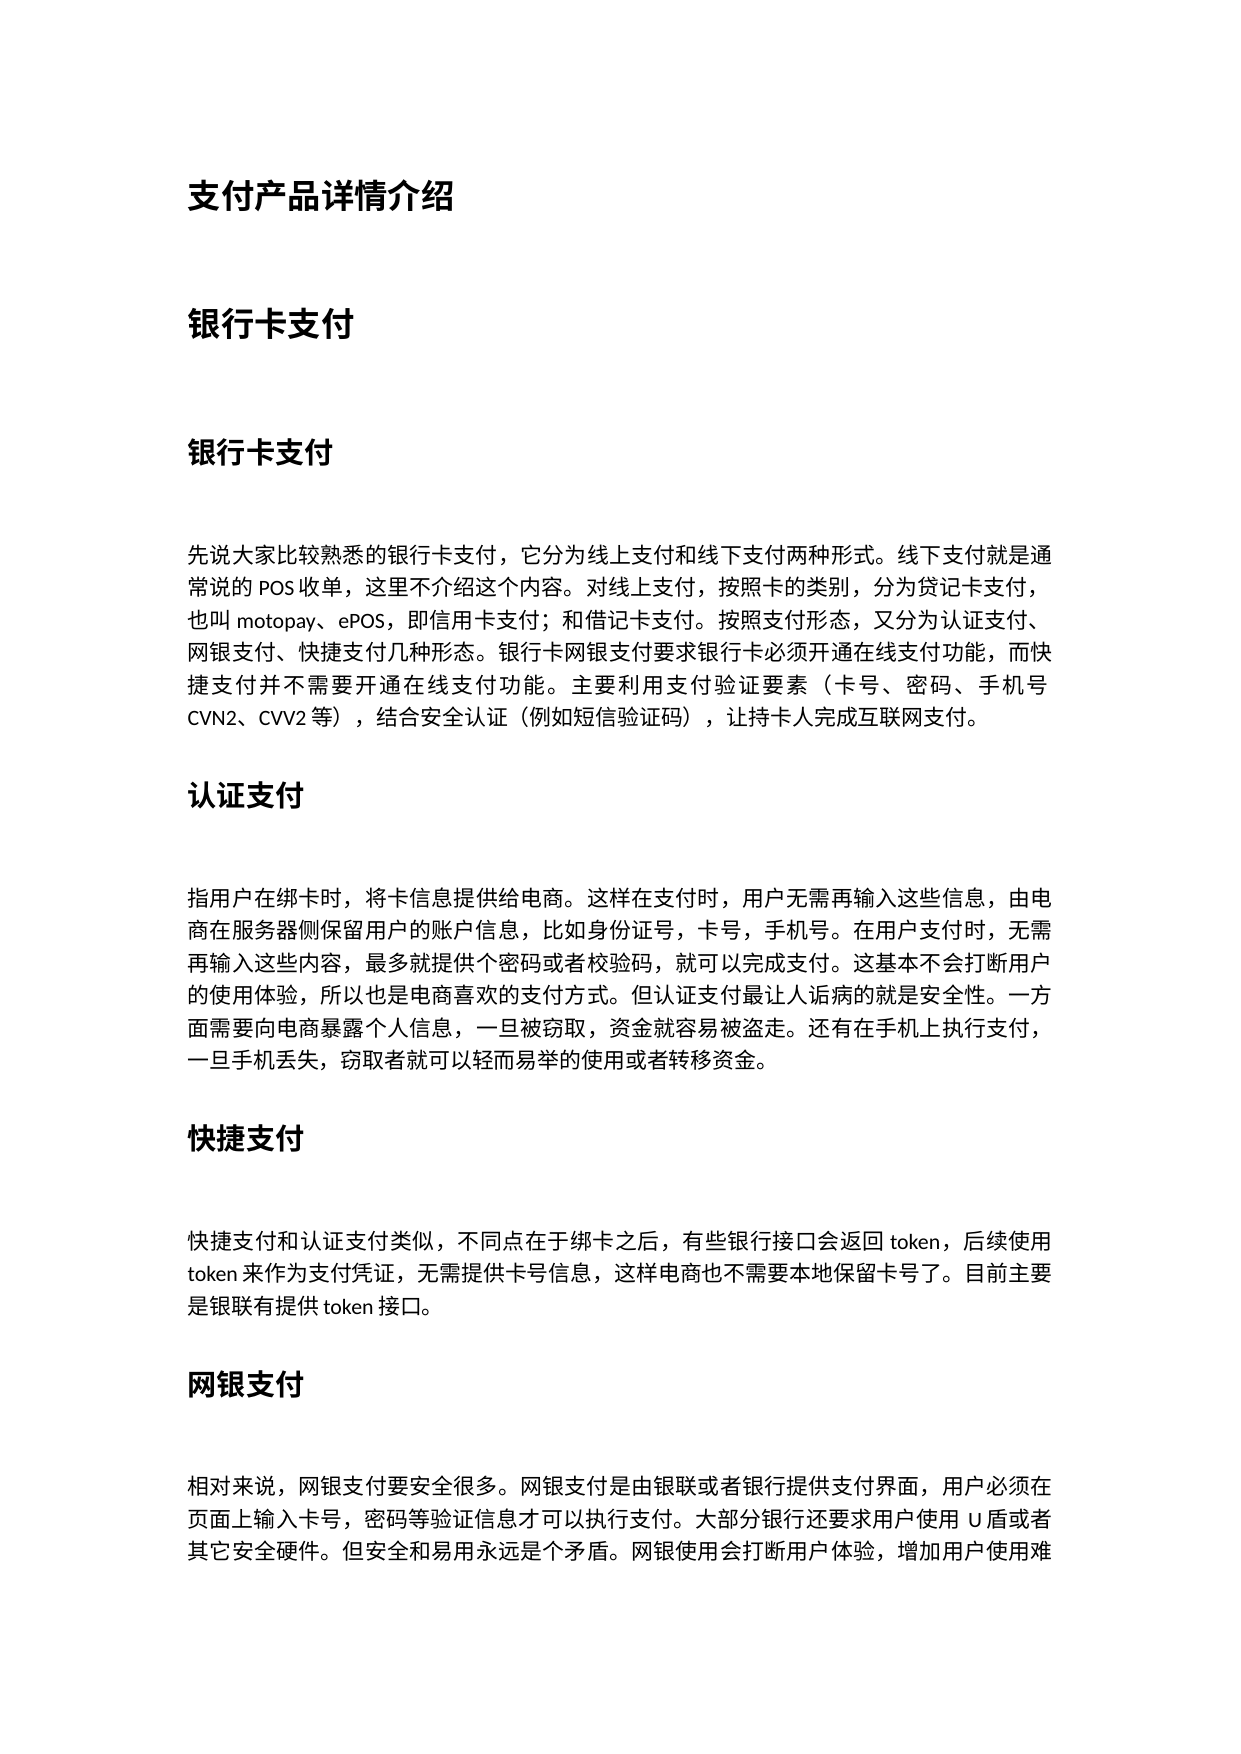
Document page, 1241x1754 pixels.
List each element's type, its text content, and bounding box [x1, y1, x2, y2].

text 快捷支付和认证支付类似，不同点在于绑卡之后，有些银行接口会返回token，后续使用token来作为支付凭证，无需提供卡号信息，这样电商也不需要本地保留卡号了。目前主要是银联有提供token接口。 [187, 1223, 1053, 1321]
subtitle 银行卡支付 [187, 418, 1053, 483]
subtitle 网银支付 [187, 1350, 1053, 1415]
text 指用户在绑卡时，将卡信息提供给电商。这样在支付时，用户无需再输入这些信息，由电商在服务器侧保留用户的账户信息，比如身份证号，卡号，手机号。在用户支付时，无需再输入这些内容，最多就提供个密码或者校验码，就可以完成支付。这基本不会打断用户的使用体验，所以也是电商喜欢的支付方式。但认证支付最让人诟病的就是安全性。一方面需要向电商暴露个人信息，一旦被窃取，资金就容易被盗走。还有在手机上执行支付，一旦手机丢失，窃取者就可以轻而易举的使用或者转移资金。 [187, 880, 1053, 1075]
subtitle 银行卡支付 [187, 289, 1053, 354]
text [187, 1469, 1053, 1566]
text 先说大家比较熟悉的银行卡支付，它分为线上支付和线下支付两种形式。线下支付就是通常说的POS收单，这里不介绍这个内容。对线上支付，按照卡的类别，分为贷记卡支付，也叫motopay、ePOS，即信用卡支付；和借记卡支付。按照支付形态，又分为认证支付、网银支付、快捷支付几种形态。银行卡网银支付要求银行卡必须开通在线支付功能，而快捷支付并不需要开通在线支付功能。主要利用支付验证要素（卡号、密码、手机号、CVN2、CVV2等），结合安全认证（例如短信验证码），让持卡人完成互联网支付。 [187, 537, 1053, 732]
subtitle 支付产品详情介绍 [187, 162, 1053, 227]
subtitle 快捷支付 [187, 1104, 1053, 1169]
subtitle 认证支付 [187, 761, 1053, 826]
